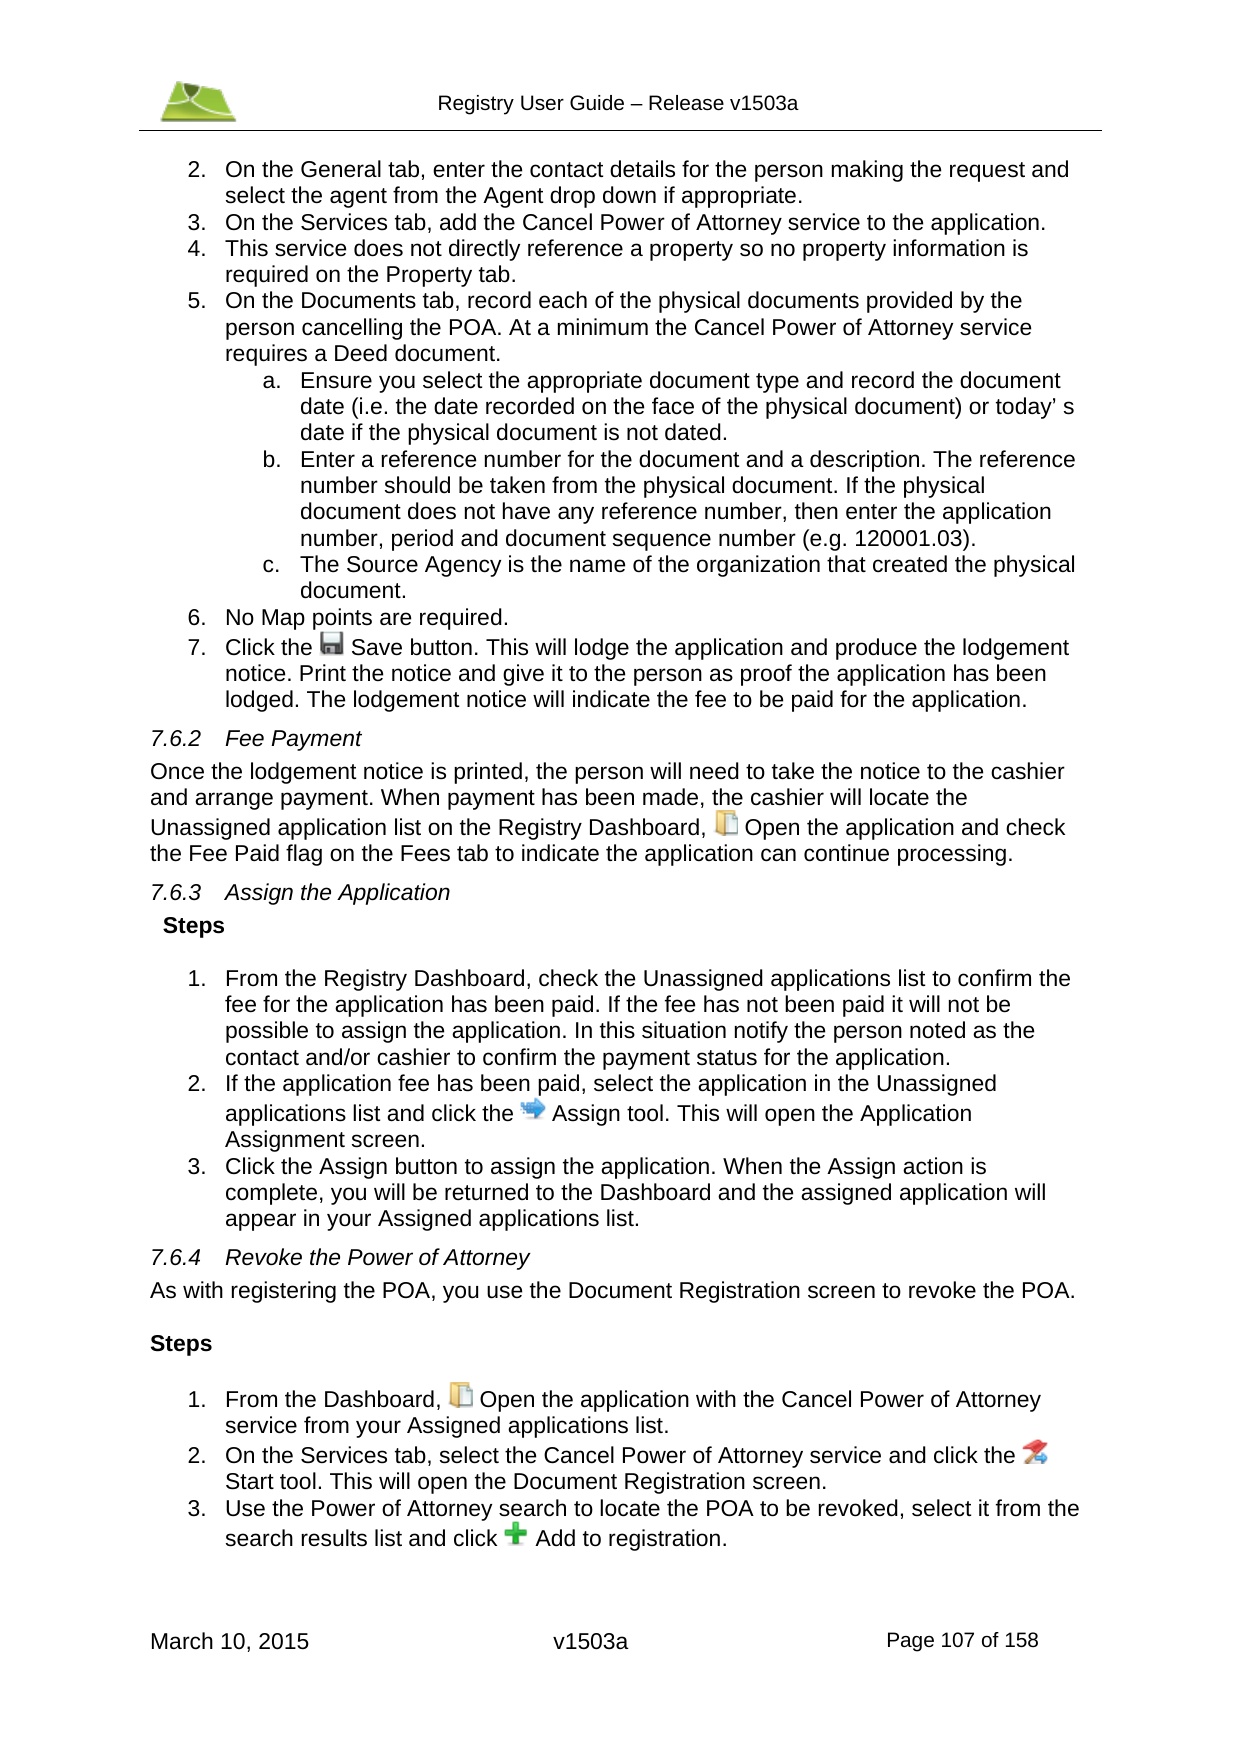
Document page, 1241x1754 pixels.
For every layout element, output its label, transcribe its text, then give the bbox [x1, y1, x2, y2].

picture [319, 630, 345, 656]
list Enter a reference number for the document and a description. The reference number should be taken from the physical document. If the physical document does not have any reference number, then enter the application number, period and document sequence number (e.g. 120001.03). [262, 446, 1090, 551]
list This service does not directly reference a property so no property information is required on the Property tab. [187, 235, 1090, 287]
text Steps [150, 1329, 1090, 1356]
list The Source Agency is the name of the organization that created the physical document. [262, 551, 1090, 604]
text Steps [150, 912, 1090, 938]
list On the Services tab, select the Cancel Power of Attorney service and click the Start tool. This will open the Document Registration screen. [187, 1438, 1090, 1495]
list No Map points are required. [187, 604, 1090, 630]
list Click the Save button. This will lodge the application and produce the lodgement notice. Print the notice and give it to the person as proof the application has been lodged. The lodgement notice will indicate the fee to be paid for the application. [187, 630, 1090, 713]
list If the application fee has been paid, select the application in the Unassigned applications list and click the Assign tool. This will open the Application Assignment screen. [187, 1070, 1090, 1153]
list From the Dashboard, Open the application with the Cancel Power of Attorney service from your Assigned applications list. [187, 1382, 1090, 1438]
list Click the Assign button to assign the application. When the Assign action is complete, you will be returned to the Dashboard and the assigned application will appear in your Assigned applications list. [187, 1153, 1090, 1232]
subtitle Assign the Application [150, 879, 1090, 906]
picture [503, 1521, 529, 1546]
list On the Services tab, add the Cancel Power of Attorney service to the application. [187, 208, 1090, 235]
picture [447, 1382, 473, 1408]
list Ensure you select the appropriate document type and record the document date (i.e. the date recorded on the face of the physical document) or today’ s date if the physical document is not dated. [262, 367, 1090, 446]
list On the Documents tab, record each of the physical documents provided by the person cancelling the POA. At a minimum the Cancel Power of Attorney service requires a Deed document. [187, 287, 1090, 367]
picture [150, 75, 244, 130]
subtitle Fee Payment [150, 725, 1090, 752]
text Once the lodgement notice is printed, the person will need to take the notice to the cashier and arrange payment. When payment has been made, the cashier will locate the Unassigned application list on the Registry Dashboard, Open the application and check the Fee Paid flag on the Fees tab to indicate the application can continue processing. [150, 758, 1090, 867]
list From the Registry Dashboard, check the Unassigned applications list to confirm the fee for the application has been paid. If the fee has not been paid it will not be possible to assign the application. In this situation notify the person noted as the contact and/or cashier to confirm the payment status for the application. [187, 964, 1090, 1070]
text As with registering the POA, you use the Document Registration screen to revoke the POA. [150, 1277, 1090, 1303]
picture [520, 1096, 546, 1122]
list Use the Power of Attorney search to locate the POA to be revoked, select it from the search results list and click Add to registration. [187, 1495, 1090, 1551]
subtitle Revoke the Power of Attorney [150, 1244, 1090, 1271]
list On the General tab, enter the contact details for the person making the request and select the agent from the Agent drop down if appropriate. [187, 156, 1090, 208]
picture [713, 810, 738, 836]
picture [1022, 1438, 1048, 1464]
